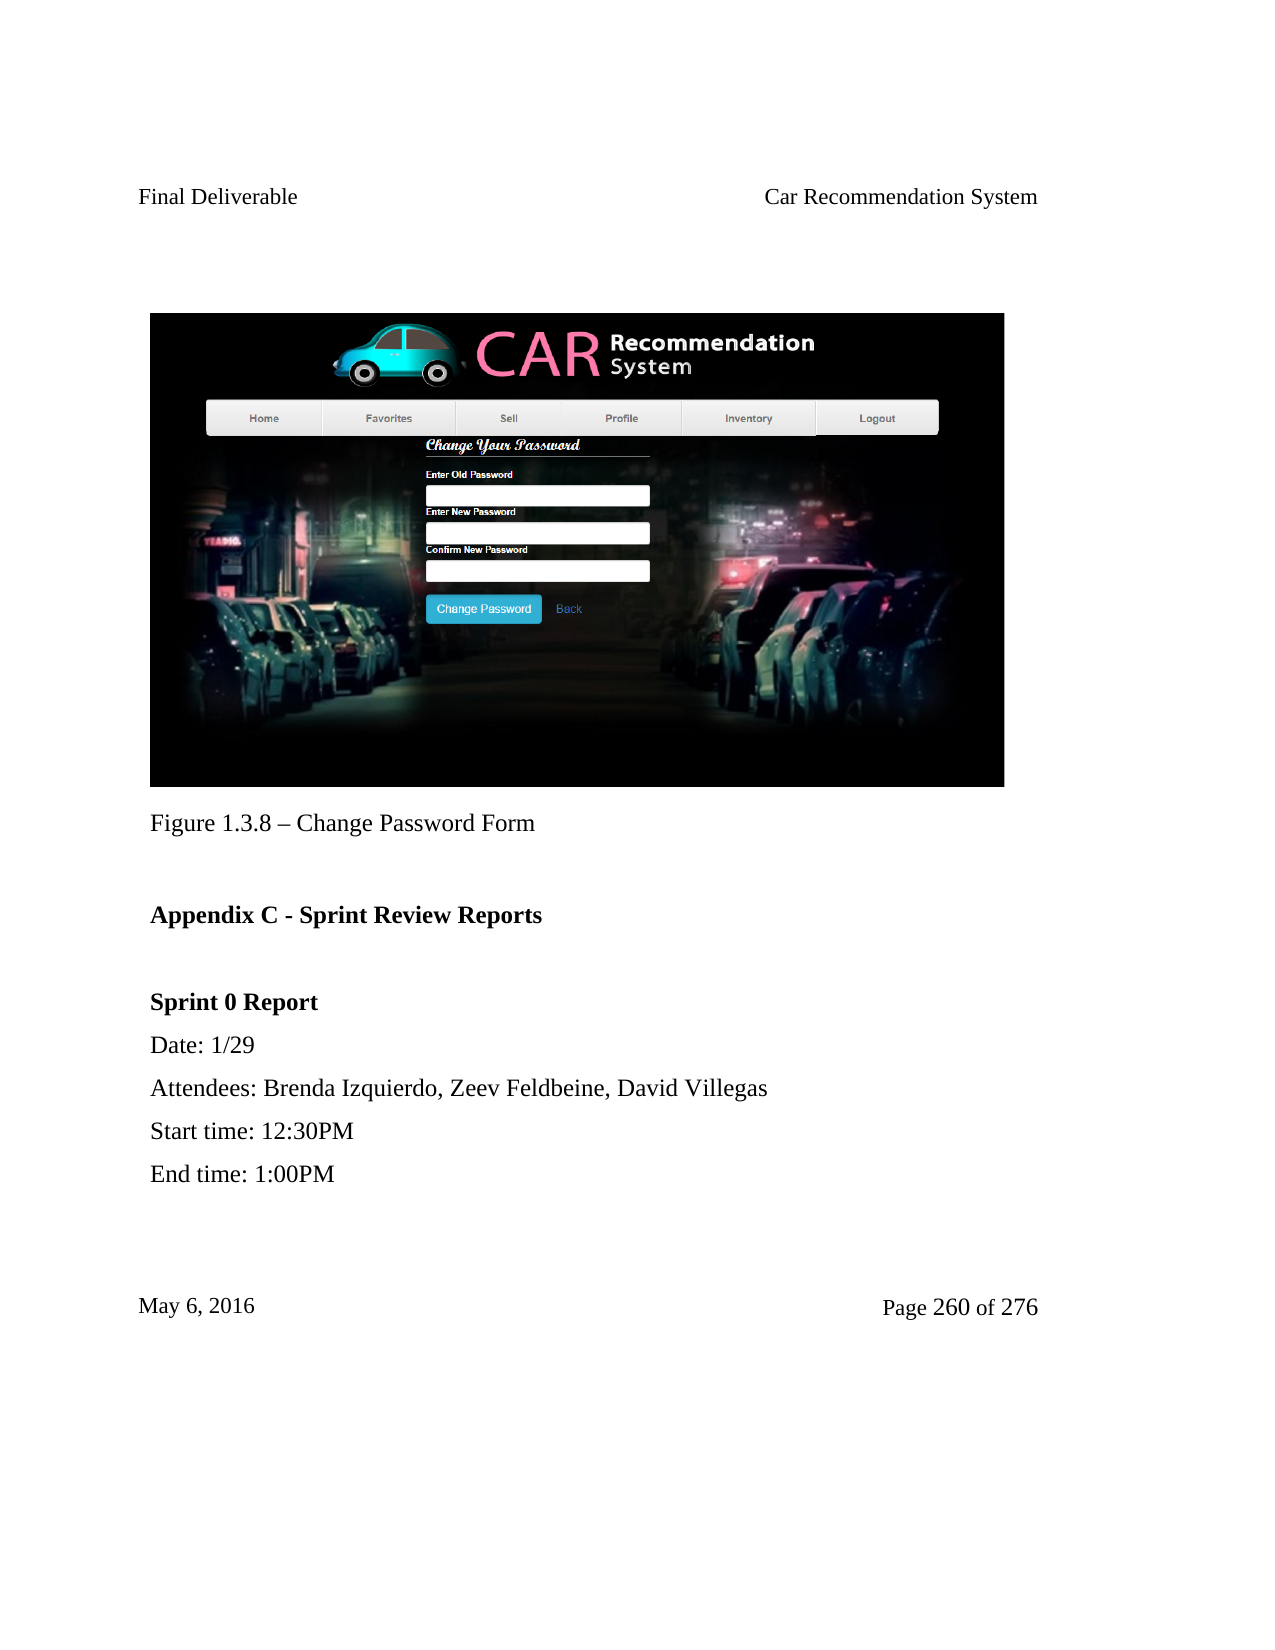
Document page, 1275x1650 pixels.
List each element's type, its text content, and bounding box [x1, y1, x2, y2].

picture [150, 313, 1005, 787]
text Start time: 12:30PM [150, 1116, 1125, 1145]
subtitle Appendix C - Sprint Review Reports [150, 901, 1125, 929]
text Attendees: Brenda Izquierdo, Zeev Feldbeine, David Villegas [150, 1073, 1125, 1102]
text Date: 1/29 [150, 1030, 1125, 1059]
text End time: 1:00PM [150, 1159, 1125, 1188]
subtitle Figure 1.3.8 – Change Password Form [150, 808, 1125, 837]
text Sprint 0 Report [150, 987, 1125, 1016]
